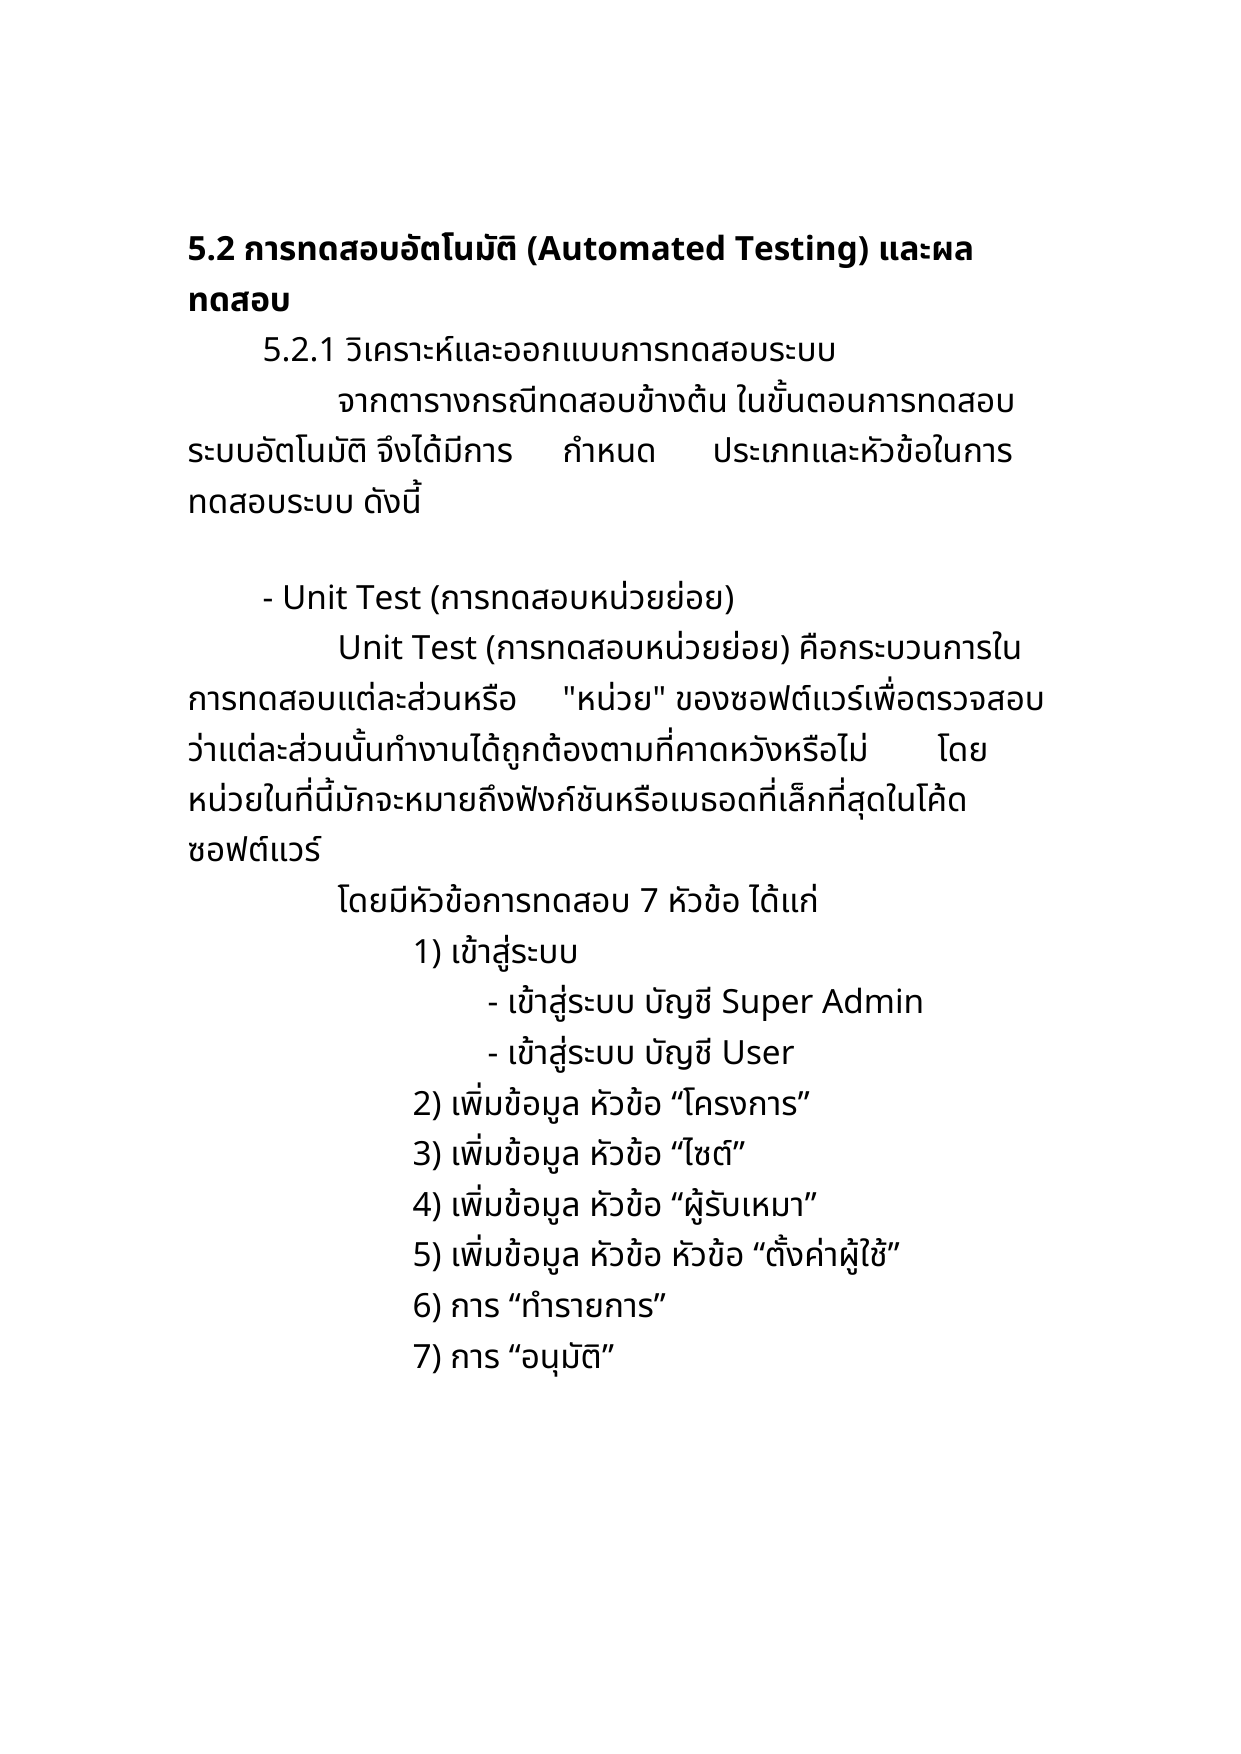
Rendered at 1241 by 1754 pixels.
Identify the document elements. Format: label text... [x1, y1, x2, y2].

text 1) เข้าสู่ระบบ [187, 927, 1053, 978]
text Unit Test (การทดสอบหน่วยย่อย) คือกระบวนการในการทดสอบแต่ละส่วนหรือ "หน่วย" ของซอฟต์แวร์เพื่อตรวจสอบว่าแต่ละส่วนนั้นทำงานได้ถูกต้องตามที่คาดหวังหรือไม่ โดยหน่วยในที่นี้มักจะหมายถึงฟังก์ชันหรือเมธอดที่เล็กที่สุดในโค้ดซอฟต์แวร์ [187, 624, 1053, 877]
text 5.2.1 วิเคราะห์และออกแบบการทดสอบระบบ [187, 326, 1053, 377]
text - Unit Test (การทดสอบหน่วยย่อย) [187, 573, 1053, 624]
text 6) การ “ทำรายการ” [187, 1282, 1053, 1332]
text โดยมีหัวข้อการทดสอบ 7 หัวข้อ ได้แก่ [187, 877, 1053, 927]
text - เข้าสู่ระบบ บัญชี User [187, 1029, 1053, 1079]
text 3) เพิ่มข้อมูล หัวข้อ “ไซต์” [187, 1130, 1053, 1181]
text 5.2 การทดสอบอัตโนมัติ (Automated Testing) และผลทดสอบ [187, 225, 1053, 326]
text จากตารางกรณีทดสอบข้างต้น ในขั้นตอนการทดสอบระบบอัตโนมัติ จึงได้มีการ กำหนด ประเภทและหัวข้อในการทดสอบระบบ ดังนี้ [187, 377, 1053, 528]
text 4) เพิ่มข้อมูล หัวข้อ “ผู้รับเหมา” [187, 1181, 1053, 1231]
text 2) เพิ่มข้อมูล หัวข้อ “โครงการ” [187, 1079, 1053, 1130]
text 5) เพิ่มข้อมูล หัวข้อ หัวข้อ “ตั้งค่าผู้ใช้” [187, 1231, 1053, 1282]
text - เข้าสู่ระบบ บัญชี Super Admin [187, 978, 1053, 1029]
text 7) การ “อนุมัติ” [187, 1332, 1053, 1383]
